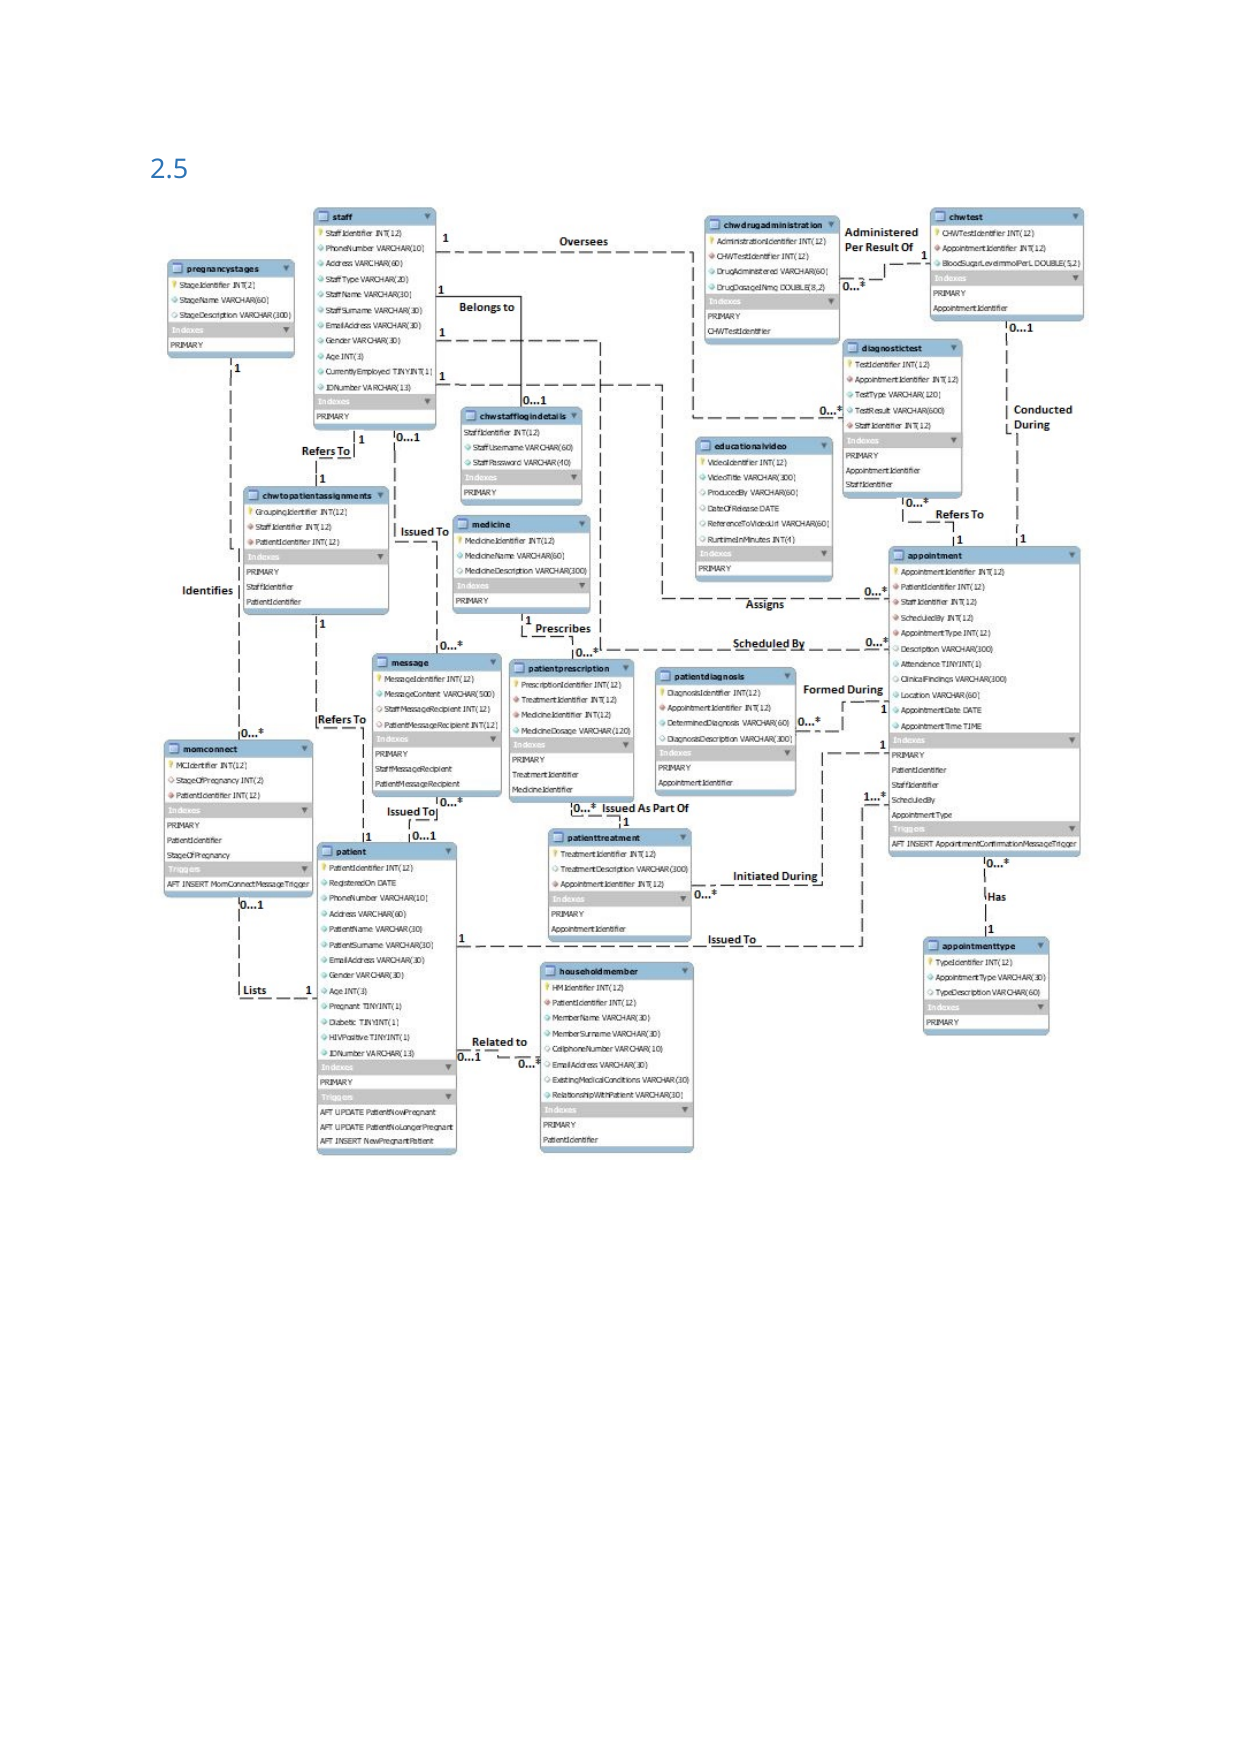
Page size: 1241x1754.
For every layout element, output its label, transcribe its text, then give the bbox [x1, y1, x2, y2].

picture [150, 189, 1091, 1160]
subtitle 2.5 [150, 150, 1090, 187]
